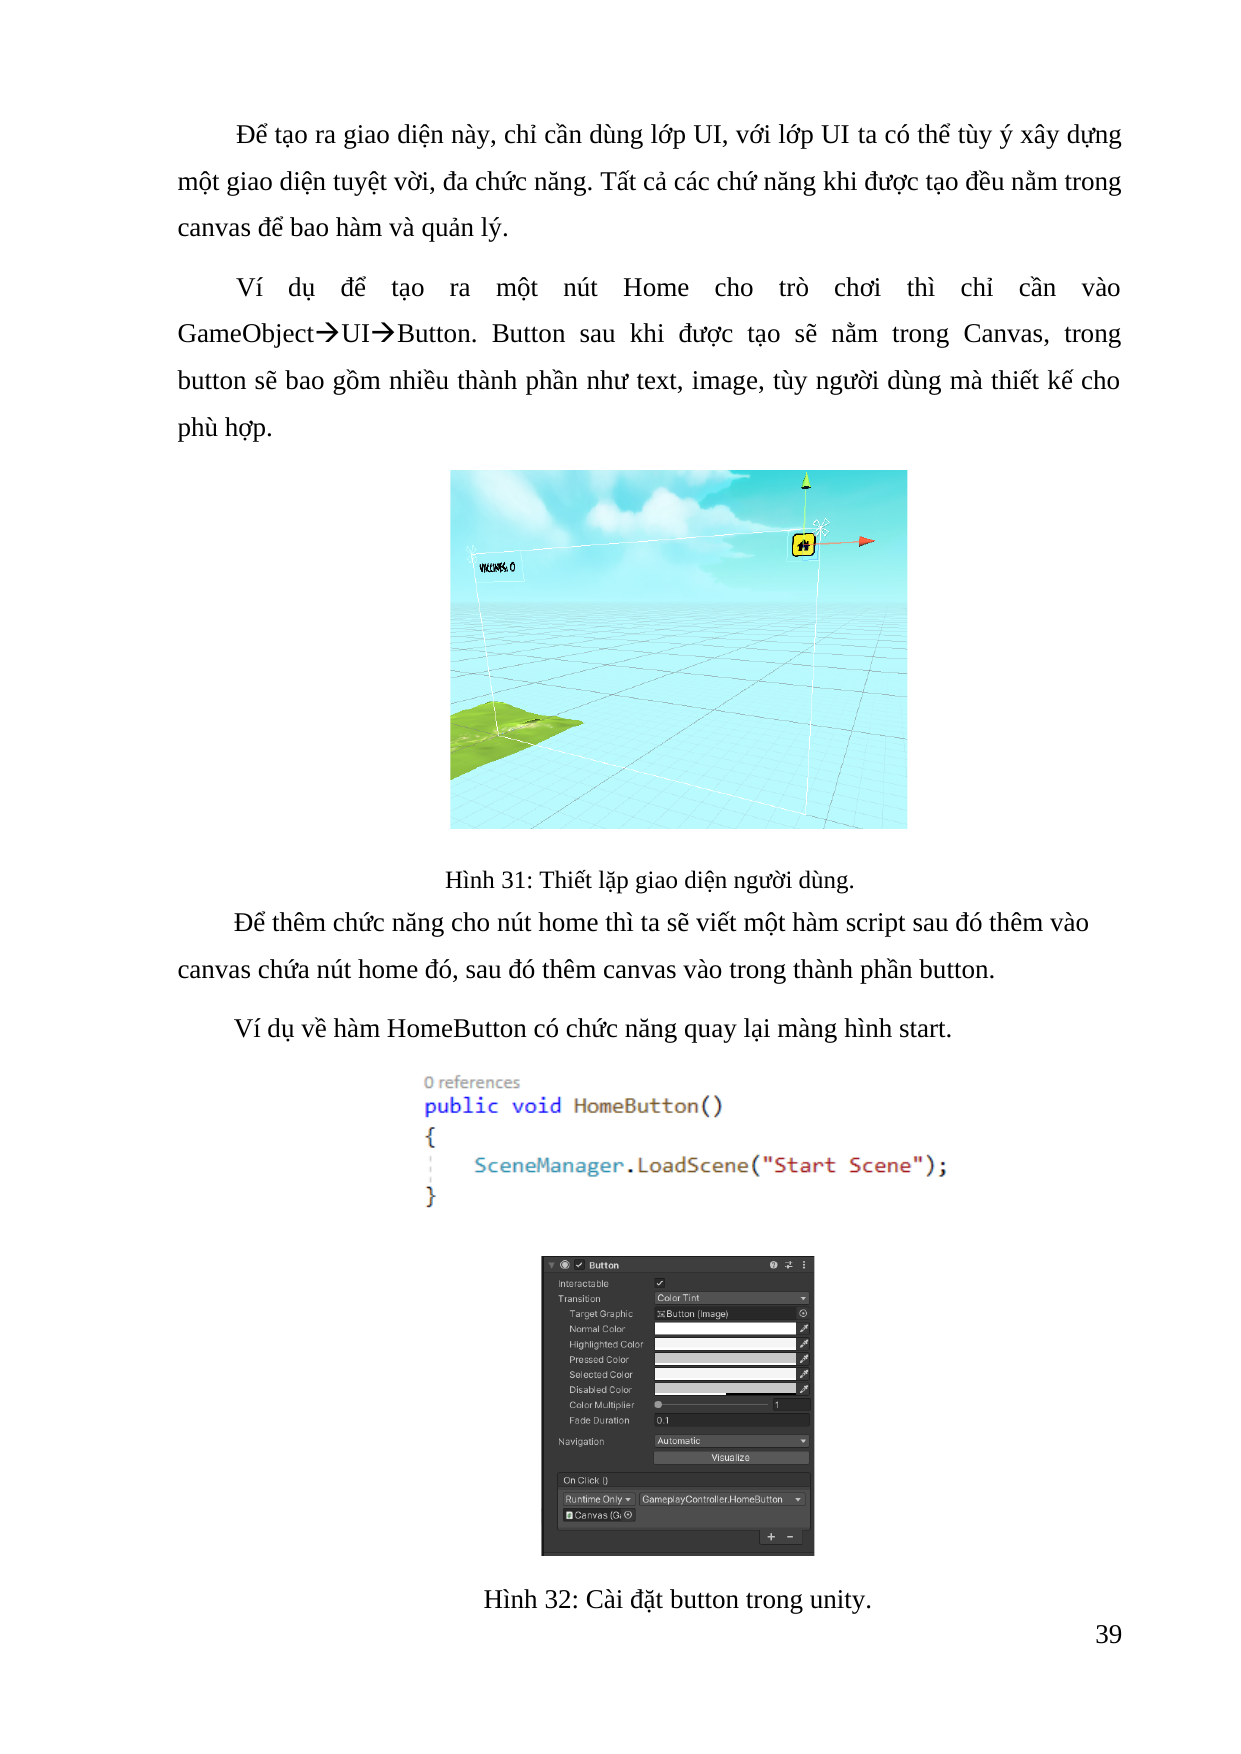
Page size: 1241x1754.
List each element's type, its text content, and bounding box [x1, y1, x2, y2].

text Ví dụ về hàm HomeButton có chức năng quay lại màng hình start. [177, 1012, 1122, 1043]
text Ví dụ để tạo ra một nút Home cho trò chơi thì chỉ cần vào GameObjectUIButton. Button sau khi được tạo sẽ nằm trong Canvas, trong button sẽ bao gồm nhiều thành phần như text, image, tùy người dùng mà thiết kế cho phù hợp. [177, 271, 1122, 442]
picture [541, 1256, 815, 1556]
text Để tạo ra giao diện này, chỉ cần dùng lớp UI, với lớp UI ta có thể tùy ý xây dựng một giao diện tuyệt vời, đa chức năng. Tất cả các chứ năng khi được tạo đều nằm trong canvas để bao hàm và quản lý. [177, 118, 1122, 243]
picture [450, 470, 908, 829]
picture [394, 1071, 962, 1229]
text Hình 31: Thiết lặp giao diện người dùng. [177, 865, 1122, 894]
text Để thêm chức năng cho nút home thì ta sẽ viết một hàm script sau đó thêm vào canvas chứa nút home đó, sau đó thêm canvas vào trong thành phần button. [177, 906, 1122, 984]
